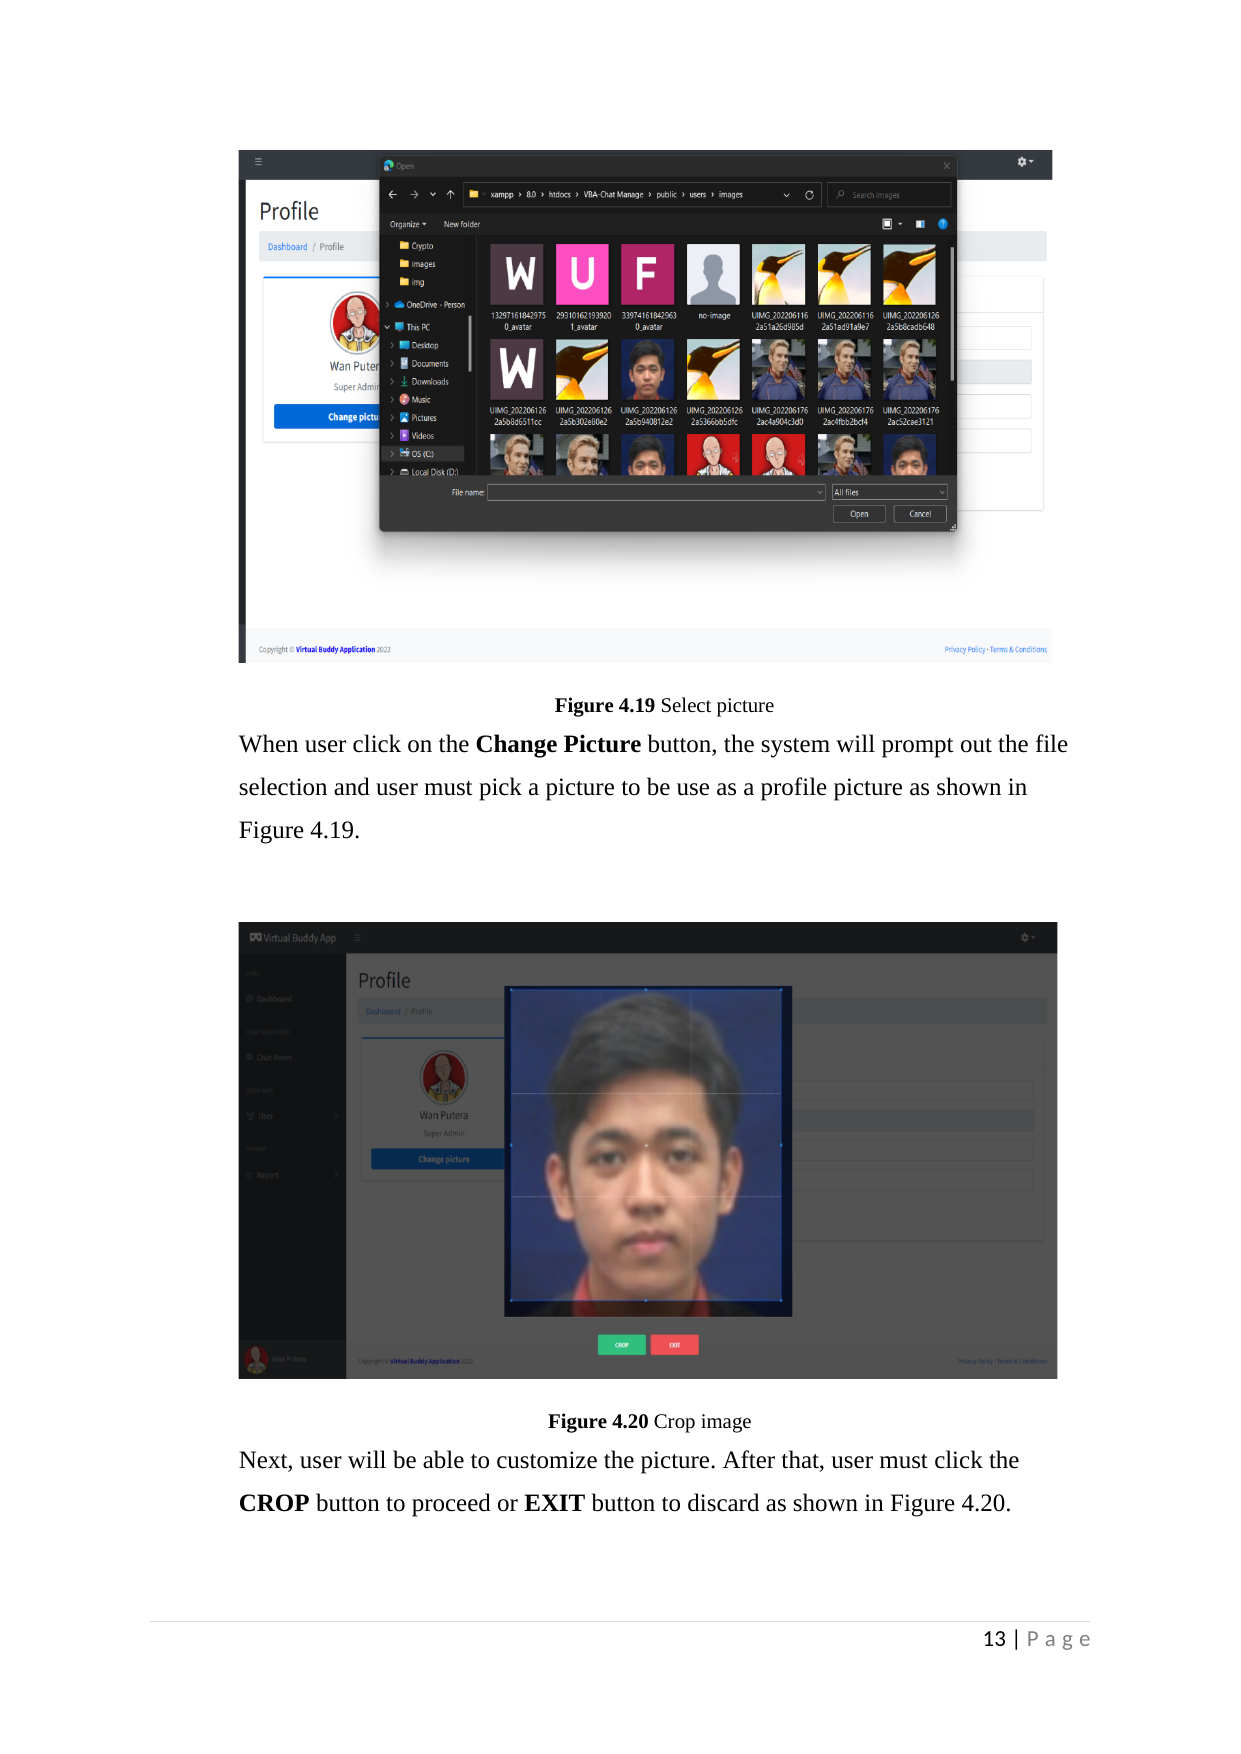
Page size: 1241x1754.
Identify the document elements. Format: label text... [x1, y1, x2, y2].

picture [238, 150, 1053, 663]
text When user click on the Change Picture button, the system will prompt out the file selection and user must pick a picture to be use as a profile picture as shown in Figure 4.19. [239, 729, 1090, 844]
text Next, user will be able to customize the picture. After that, user must click the CROP button to proceed or EXIT button to discard as shown in Figure 4.20. [239, 1445, 1090, 1517]
text Figure 4.19 Select picture [239, 693, 1090, 717]
text Figure 4.20 Crop image [209, 1409, 1090, 1433]
picture [238, 922, 1058, 1379]
